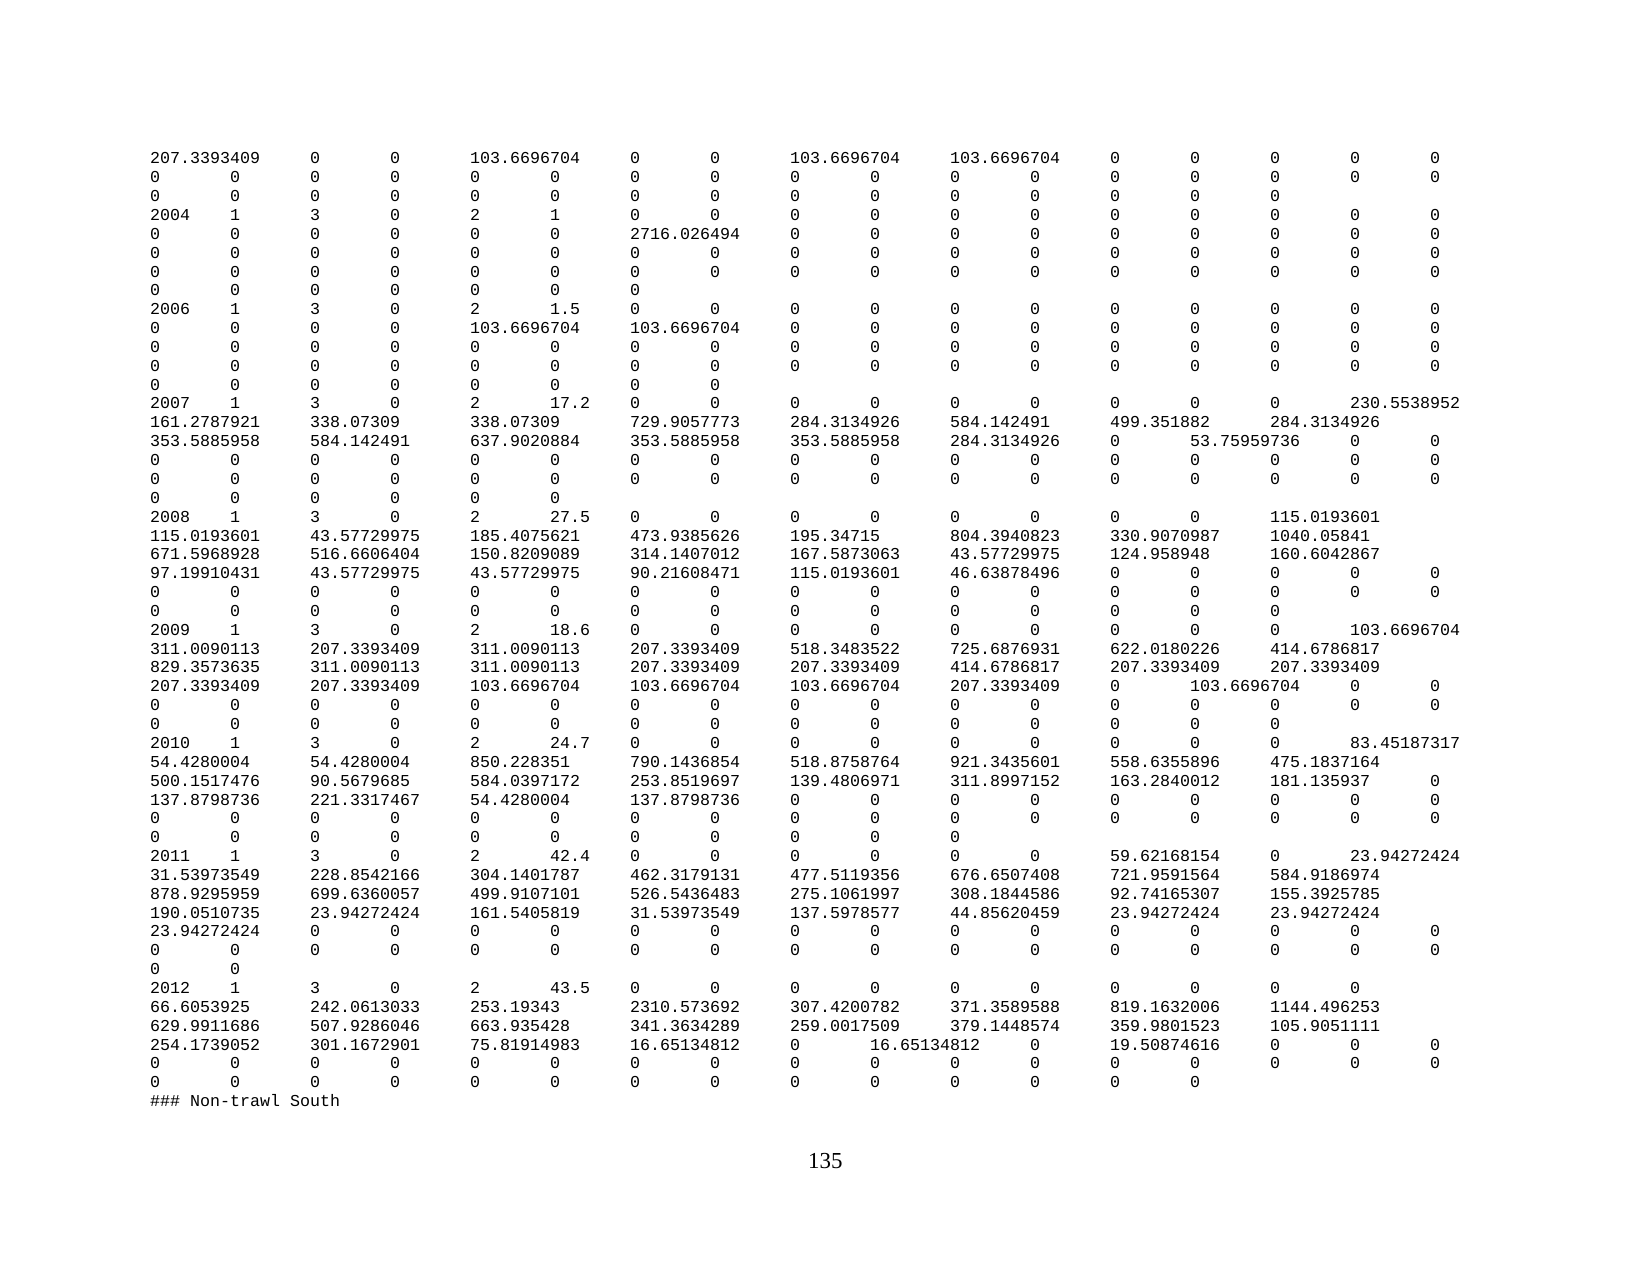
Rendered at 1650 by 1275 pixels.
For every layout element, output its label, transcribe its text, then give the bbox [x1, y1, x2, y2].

text 2007 1 3 0 2 17.2 0 0 0 0 0 0 0 0 0 230.5538952 161.2787921 338.07309 338.07309 729.9057773 284.3134926 584.142491 499.351882 284.3134926 353.5885958 584.142491 637.9020884 353.5885958 353.5885958 284.3134926 0 53.75959736 0 0 0 0 0 0 0 0 0 0 0 0 0 0 0 0 0 0 0 0 0 0 0 0 0 0 0 0 0 0 0 0 0 0 0 0 0 0 0 0 0 0 [150, 395, 1500, 508]
text 2006 1 3 0 2 1.5 0 0 0 0 0 0 0 0 0 0 0 0 0 0 0 103.6696704 103.6696704 0 0 0 0 0 0 0 0 0 0 0 0 0 0 0 0 0 0 0 0 0 0 0 0 0 0 0 0 0 0 0 0 0 0 0 0 0 0 0 0 0 0 0 0 0 0 0 0 0 0 0 [150, 301, 1500, 395]
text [150, 150, 1500, 207]
text 2010 1 3 0 2 24.7 0 0 0 0 0 0 0 0 0 83.45187317 54.4280004 54.4280004 850.228351 790.1436854 518.8758764 921.3435601 558.6355896 475.1837164 500.1517476 90.5679685 584.0397172 253.8519697 139.4806971 311.8997152 163.2840012 181.135937 0 137.8798736 221.3317467 54.4280004 137.8798736 0 0 0 0 0 0 0 0 0 0 0 0 0 0 0 0 0 0 0 0 0 0 0 0 0 0 0 0 0 0 0 0 0 0 0 0 0 [150, 734, 1500, 848]
text 2008 1 3 0 2 27.5 0 0 0 0 0 0 0 0 115.0193601 115.0193601 43.57729975 185.4075621 473.9385626 195.34715 804.3940823 330.9070987 1040.05841 671.5968928 516.6606404 150.8209089 314.1407012 167.5873063 43.57729975 124.958948 160.6042867 97.19910431 43.57729975 43.57729975 90.21608471 115.0193601 46.63878496 0 0 0 0 0 0 0 0 0 0 0 0 0 0 0 0 0 0 0 0 0 0 0 0 0 0 0 0 0 0 0 0 0 0 0 0 0 [150, 508, 1500, 621]
text 2009 1 3 0 2 18.6 0 0 0 0 0 0 0 0 0 103.6696704 311.0090113 207.3393409 311.0090113 207.3393409 518.3483522 725.6876931 622.0180226 414.6786817 829.3573635 311.0090113 311.0090113 207.3393409 207.3393409 414.6786817 207.3393409 207.3393409 207.3393409 207.3393409 103.6696704 103.6696704 103.6696704 207.3393409 0 103.6696704 0 0 0 0 0 0 0 0 0 0 0 0 0 0 0 0 0 0 0 0 0 0 0 0 0 0 0 0 0 0 0 0 0 0 [150, 621, 1500, 734]
text 2004 1 3 0 2 1 0 0 0 0 0 0 0 0 0 0 0 0 0 0 0 0 0 2716.026494 0 0 0 0 0 0 0 0 0 0 0 0 0 0 0 0 0 0 0 0 0 0 0 0 0 0 0 0 0 0 0 0 0 0 0 0 0 0 0 0 0 0 0 0 0 0 0 0 0 0 [150, 207, 1500, 301]
text ### Non-trawl South [150, 1093, 1500, 1112]
text 2012 1 3 0 2 43.5 0 0 0 0 0 0 0 0 0 0 66.6053925 242.0613033 253.19343 2310.573692 307.4200782 371.3589588 819.1632006 1144.496253 629.9911686 507.9286046 663.935428 341.3634289 259.0017509 379.1448574 359.9801523 105.9051111 254.1739052 301.1672901 75.81914983 16.65134812 0 16.65134812 0 19.50874616 0 0 0 0 0 0 0 0 0 0 0 0 0 0 0 0 0 0 0 0 0 0 0 0 0 0 0 0 0 0 0 0 0 0 [150, 979, 1500, 1093]
text 2011 1 3 0 2 42.4 0 0 0 0 0 0 59.62168154 0 23.94272424 31.53973549 228.8542166 304.1401787 462.3179131 477.5119356 676.6507408 721.9591564 584.9186974 878.9295959 699.6360057 499.9107101 526.5436483 275.1061997 308.1844586 92.74165307 155.3925785 190.0510735 23.94272424 161.5405819 31.53973549 137.5978577 44.85620459 23.94272424 23.94272424 23.94272424 0 0 0 0 0 0 0 0 0 0 0 0 0 0 0 0 0 0 0 0 0 0 0 0 0 0 0 0 0 0 0 0 0 0 [150, 848, 1500, 979]
